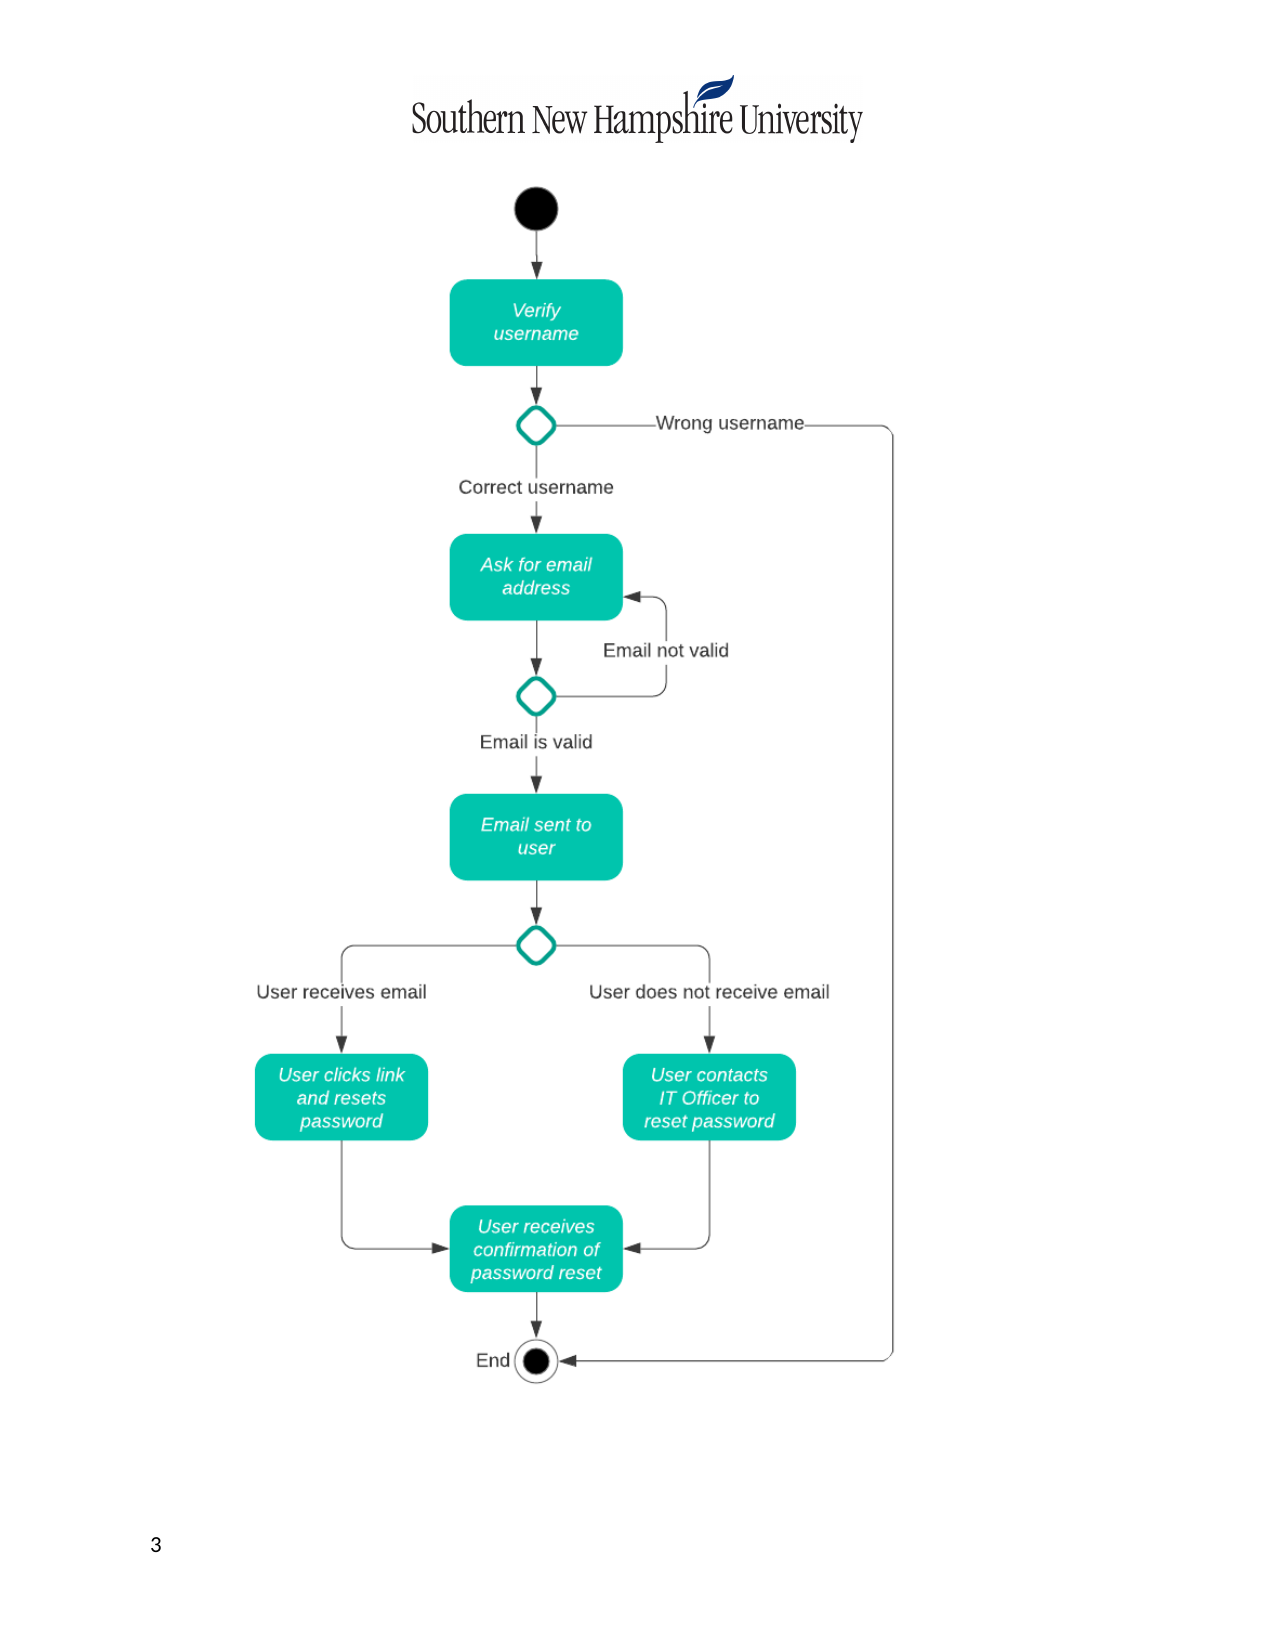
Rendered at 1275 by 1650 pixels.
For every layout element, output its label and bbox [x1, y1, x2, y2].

picture [150, 158, 994, 1395]
picture [412, 75, 863, 143]
